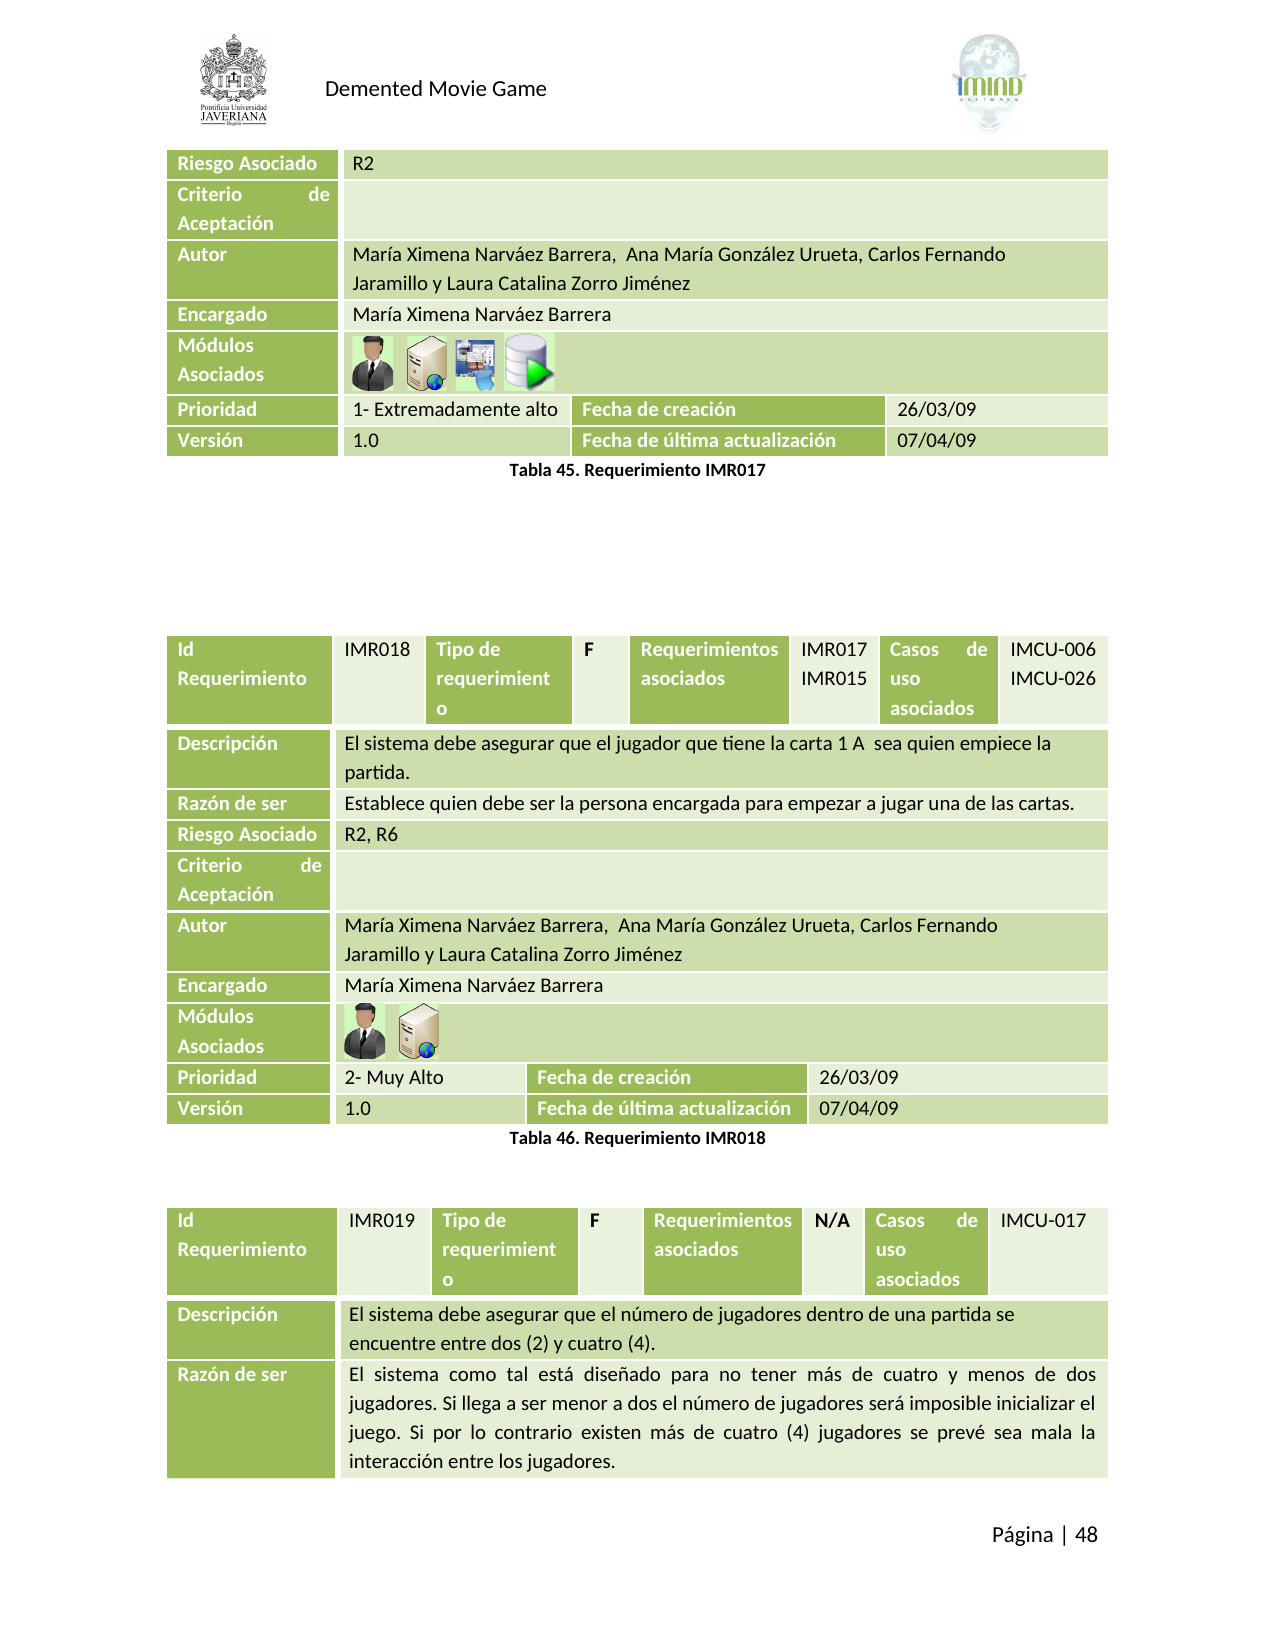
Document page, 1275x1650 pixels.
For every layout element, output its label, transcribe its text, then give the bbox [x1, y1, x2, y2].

table_cell Descripción [167, 730, 330, 788]
picture [344, 1003, 386, 1059]
table_cell Versión [167, 1095, 330, 1124]
table_cell Razón de ser [167, 1361, 335, 1478]
table_header N/A [804, 1208, 863, 1295]
text Tabla 45. Requerimiento IMR017 [177, 458, 1098, 481]
table_cell Módulos Asociados [167, 332, 338, 394]
table_cell 1.0 [336, 1095, 525, 1124]
table_cell Riesgo Asociado [167, 821, 330, 850]
table_cell 26/03/09 [809, 1064, 1108, 1093]
table_cell 1- Extremadamente alto [344, 396, 570, 425]
table_cell Prioridad [167, 1064, 330, 1093]
table_header Requerimientos asociados [630, 636, 789, 724]
table_header IMR019 [339, 1208, 430, 1295]
table_cell Criterio de Aceptación [167, 852, 330, 910]
table_cell Autor [167, 241, 338, 299]
table_cell 07/04/09 [887, 427, 1108, 456]
picture [407, 336, 447, 391]
table_cell Versión [167, 427, 338, 456]
table_cell Razón de ser [167, 790, 330, 819]
table_cell María Ximena Narváez Barrera [344, 301, 1108, 330]
table_header Requerimientos asociados [644, 1208, 802, 1295]
table_cell Encargado [167, 301, 338, 330]
table_cell Módulos Asociados [167, 1004, 330, 1062]
table_header Tipo de requerimiento [432, 1208, 578, 1295]
table_cell Establece quien debe ser la persona encargada para empezar a jugar una de las cartas. [336, 790, 1108, 819]
table_cell María Ximena Narváez Barrera, Ana María González Urueta, Carlos Fernando Jaramillo y Laura Catalina Zorro Jiménez [336, 913, 1108, 971]
table_cell Fecha de última actualización [572, 427, 885, 456]
table_cell 07/04/09 [809, 1095, 1108, 1124]
table_cell [344, 181, 1108, 239]
table_cell María Ximena Narváez Barrera [336, 973, 1108, 1002]
table_header F [580, 1208, 642, 1295]
table_cell Riesgo Asociado [167, 150, 338, 179]
table_header IMCU-006 IMCU-026 [1000, 636, 1108, 724]
table_header Tipo de requerimiento [426, 636, 572, 724]
table_cell Encargado [167, 973, 330, 1002]
table_cell [336, 852, 1108, 910]
table_header Casos de uso asociados [880, 636, 998, 724]
picture [504, 332, 555, 391]
table_cell El sistema como tal está diseñado para no tener más de cuatro y menos de dos jugadores. Si llega a ser menor a dos el número de jugadores será imposible inicializar el juego. Si por lo contrario existen más de cuatro (4) jugadores se prevé sea mala la interacción entre los jugadores. [341, 1361, 1108, 1478]
table_cell [344, 332, 1108, 394]
table_cell Fecha de última actualización [527, 1095, 807, 1124]
table_header Id Requerimiento [167, 636, 332, 724]
picture [352, 336, 394, 391]
table_header IMR018 [334, 636, 424, 724]
table_cell R2, R6 [336, 821, 1108, 850]
table_cell El sistema debe asegurar que el número de jugadores dentro de una partida se encuentre entre dos (2) y cuatro (4). [341, 1301, 1108, 1359]
picture [200, 34, 267, 126]
table_cell El sistema debe asegurar que el jugador que tiene la carta 1 A sea quien empiece la partida. [336, 730, 1108, 788]
table_header IMCU-017 [990, 1208, 1108, 1295]
picture [951, 34, 1033, 138]
picture [455, 340, 495, 391]
table_cell 26/03/09 [887, 396, 1108, 425]
table_cell R2 [344, 150, 1108, 179]
table_header F [574, 636, 628, 724]
table_cell [336, 1004, 1108, 1062]
table_cell Prioridad [167, 396, 338, 425]
table_cell Fecha de creación [527, 1064, 807, 1093]
table_header Id Requerimiento [167, 1208, 337, 1295]
table_cell Criterio de Aceptación [167, 181, 338, 239]
table_cell María Ximena Narváez Barrera, Ana María González Urueta, Carlos Fernando Jaramillo y Laura Catalina Zorro Jiménez [344, 241, 1108, 299]
table_cell Fecha de creación [572, 396, 885, 425]
table_header IMR017 IMR015 [791, 636, 878, 724]
table_cell 1.0 [344, 427, 570, 456]
table_cell 2- Muy Alto [336, 1064, 525, 1093]
text Tabla 46. Requerimiento IMR018 [177, 1126, 1098, 1149]
table_cell Autor [167, 913, 330, 971]
picture [399, 1003, 439, 1059]
table_cell Descripción [167, 1301, 335, 1359]
table_header Casos de uso asociados [865, 1208, 988, 1295]
